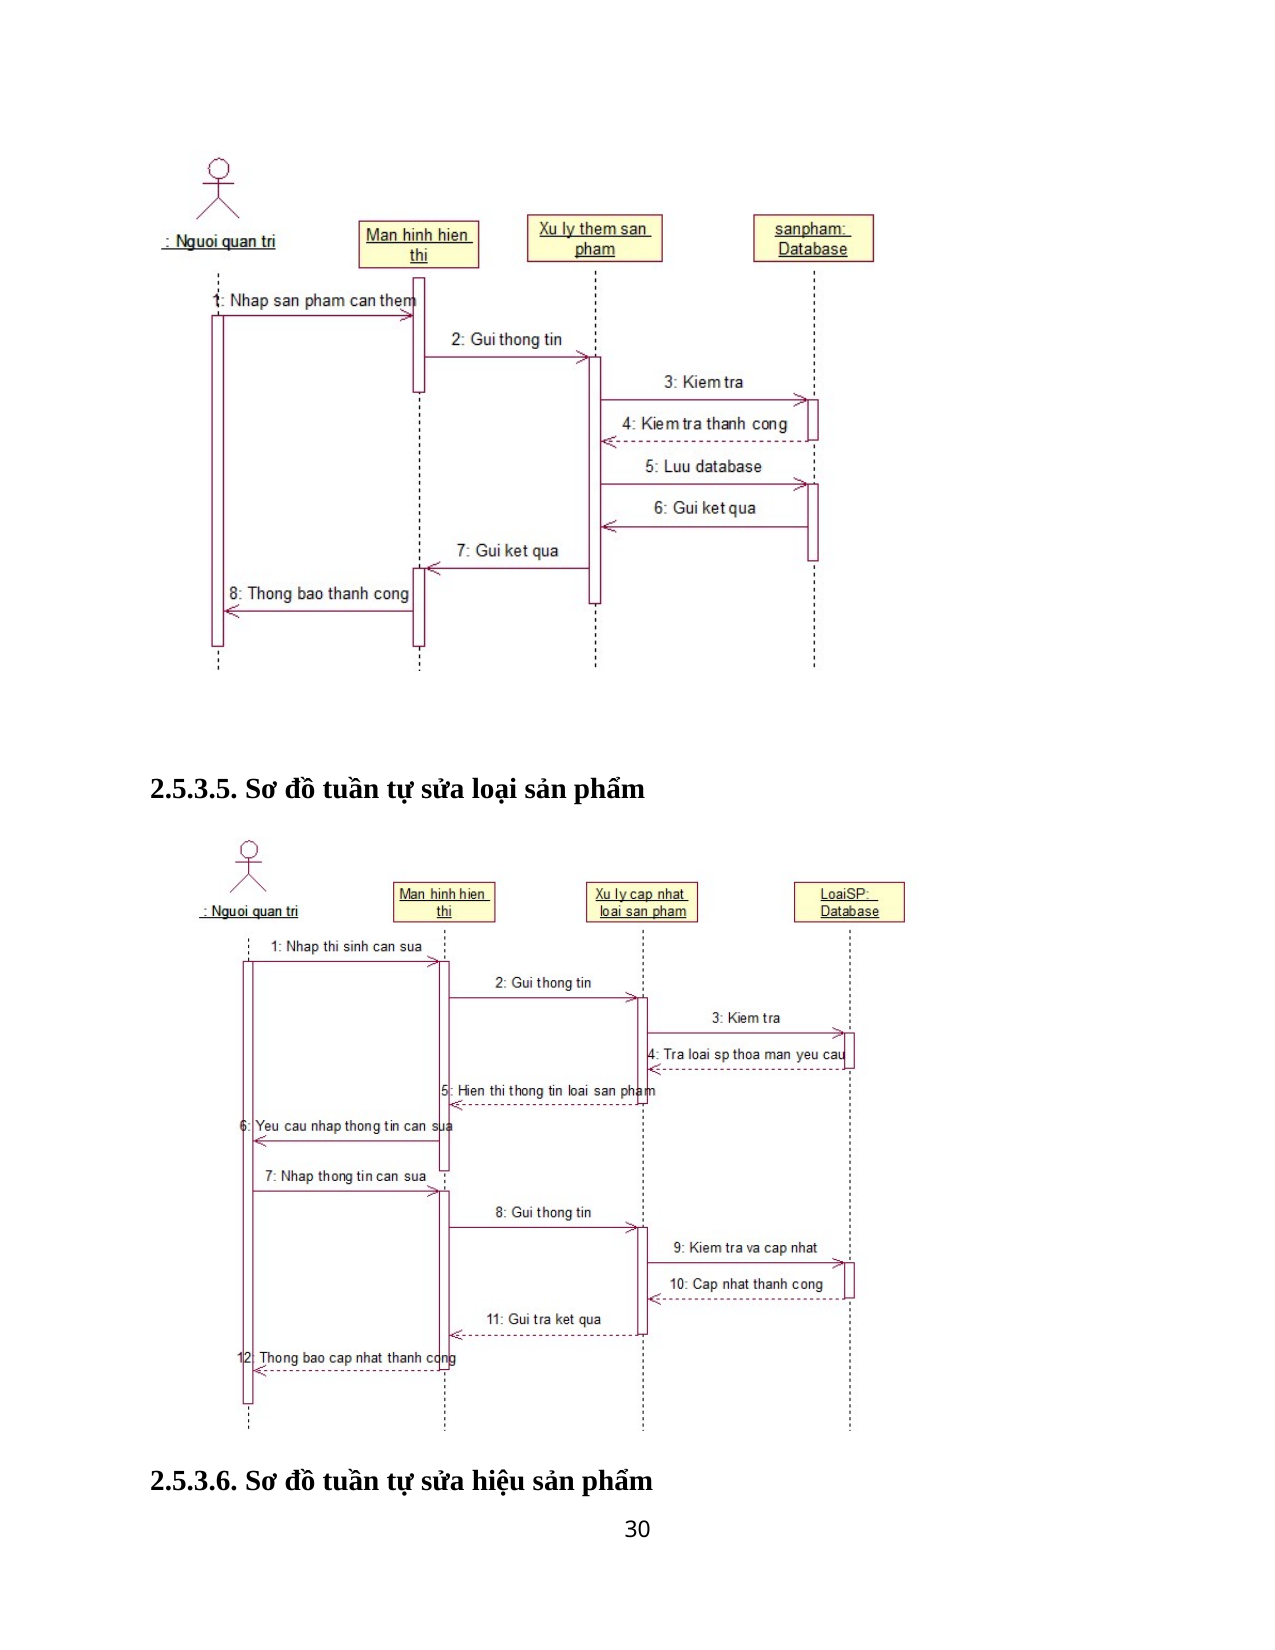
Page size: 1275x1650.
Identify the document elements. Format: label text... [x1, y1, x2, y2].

picture [150, 837, 938, 1431]
text 2.5.3.6. Sơ đồ tuần tự sửa hiệu sản phẩm [150, 1463, 1125, 1496]
picture [150, 150, 888, 671]
text 2.5.3.5. Sơ đồ tuần tự sửa loại sản phẩm [150, 771, 1125, 804]
